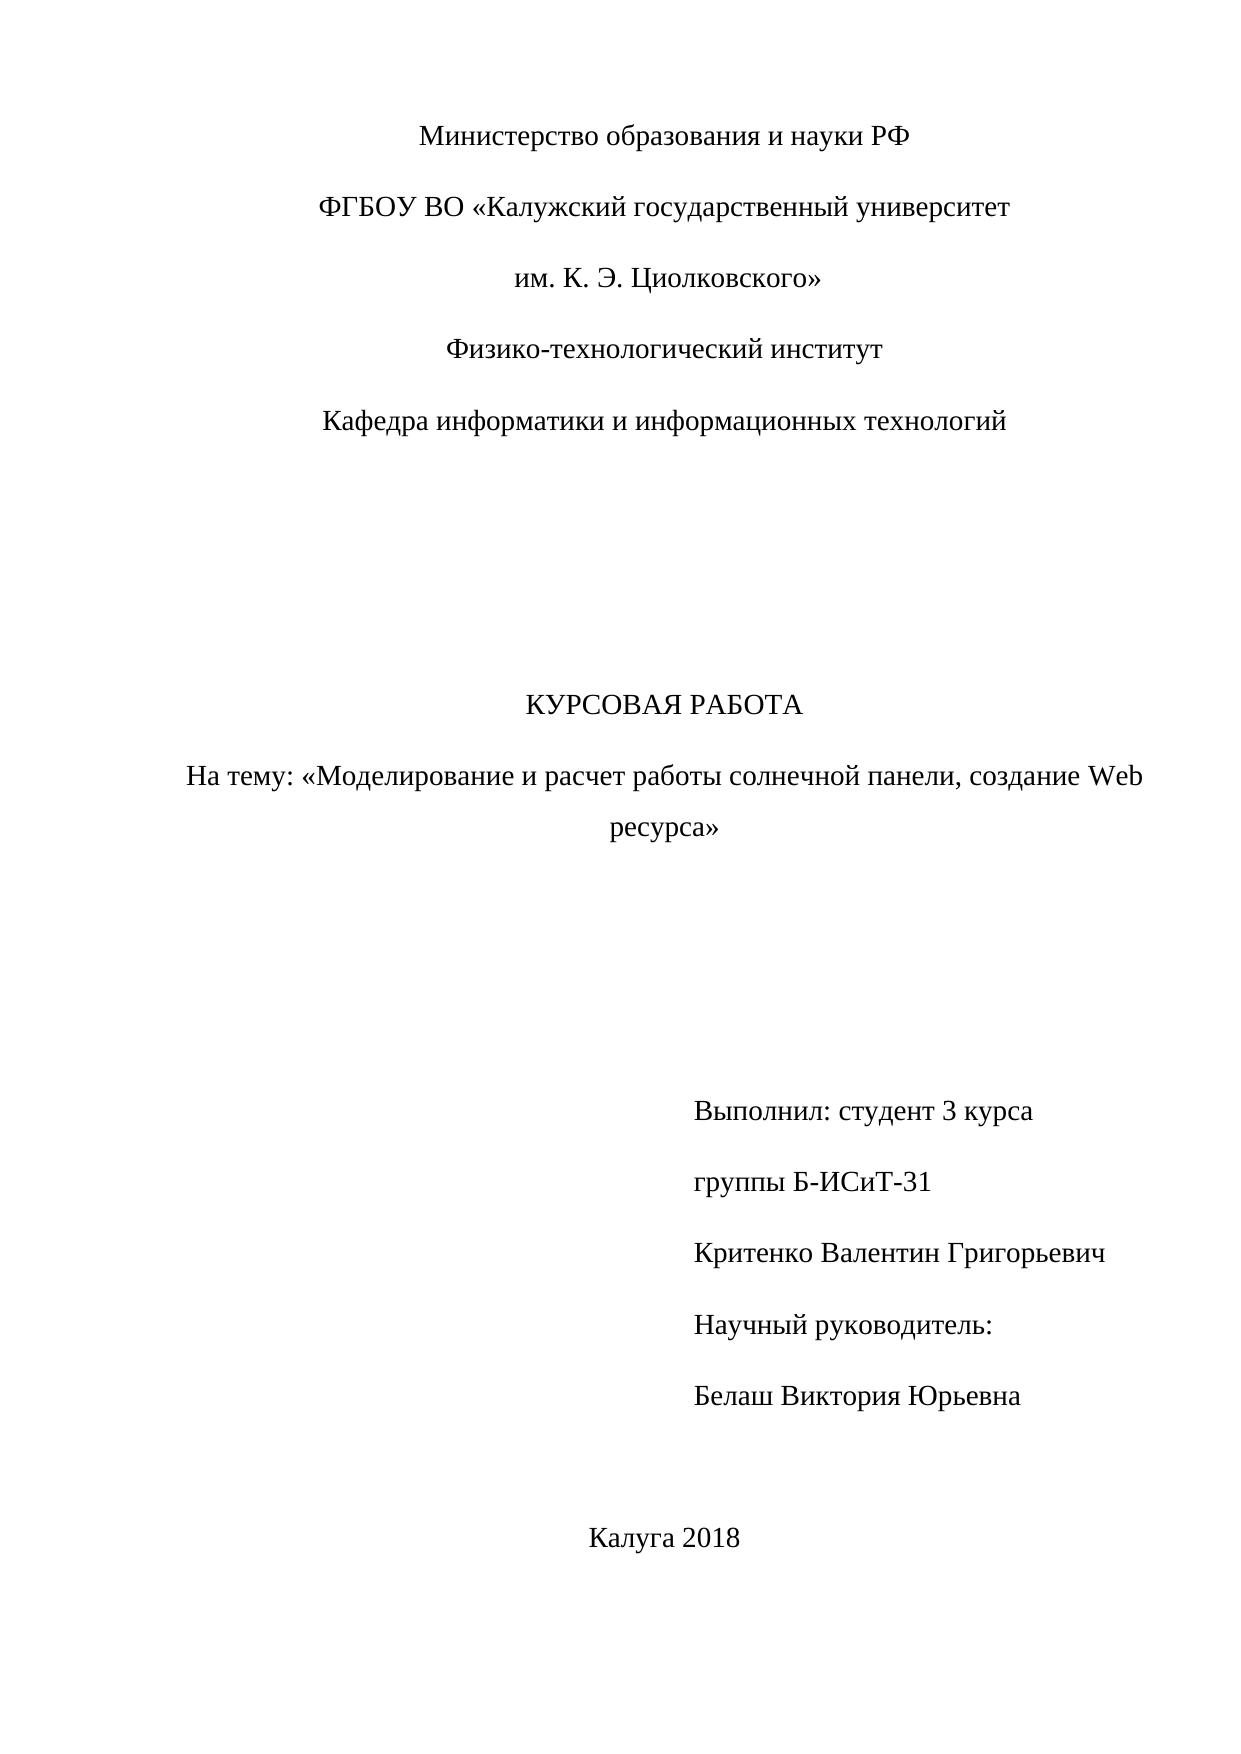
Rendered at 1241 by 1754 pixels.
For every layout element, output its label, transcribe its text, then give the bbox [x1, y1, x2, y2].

text Научный руководитель: [177, 1307, 1152, 1340]
text ФГБОУ ВО «Калужский государственный университет [177, 189, 1152, 223]
text Критенко Валентин Григорьевич [177, 1236, 1152, 1269]
text Калуга 2018 [177, 1520, 1152, 1554]
text группы Б-ИСиТ-31 [177, 1164, 1152, 1198]
text Выполнил: студент 3 курса [177, 1093, 1152, 1127]
text Министерство образования и науки РФ [177, 118, 1152, 152]
text Белаш Виктория Юрьевна [177, 1378, 1152, 1411]
text им. К. Э. Циолковского» [177, 260, 1152, 294]
text КУРСОВАЯ РАБОТА [177, 687, 1152, 721]
text Кафедра информатики и информационных технологий [177, 403, 1152, 436]
text Физико-технологический институт [177, 332, 1152, 365]
text На тему: «Моделирование и расчет работы солнечной панели, создание Web ресурса» [177, 758, 1152, 842]
